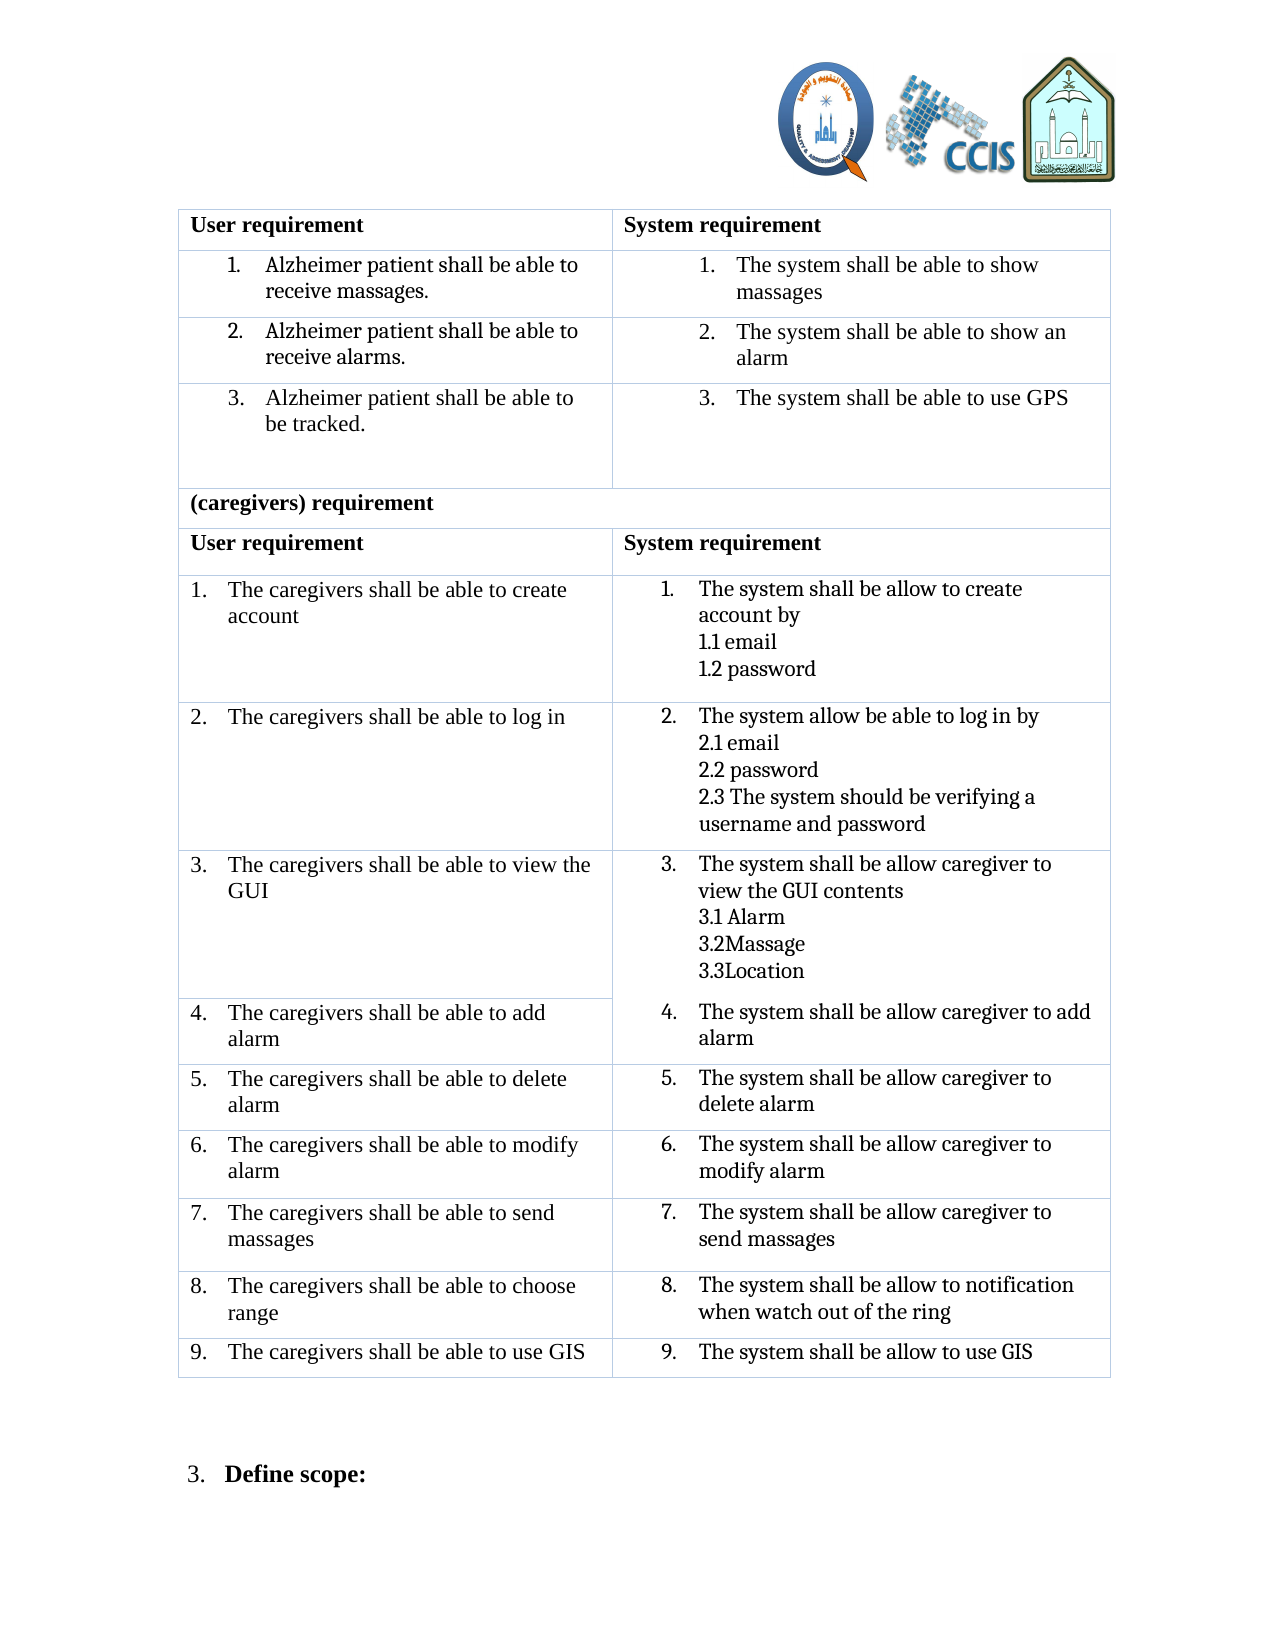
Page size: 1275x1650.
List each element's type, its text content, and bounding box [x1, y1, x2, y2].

table_cell (caregivers) requirement [179, 489, 1110, 528]
picture [778, 62, 874, 188]
table_cell User requirement [179, 210, 612, 250]
table_cell The caregivers shall be able to send massages [179, 1199, 612, 1271]
table_cell System requirement [613, 210, 1110, 250]
table_cell Alzheimer patient shall be able to be tracked. [179, 384, 612, 488]
table_cell The system shall be allow caregiver to delete alarm [613, 1065, 1110, 1130]
table_cell Alzheimer patient shall be able to receive massages. [179, 251, 612, 317]
table_cell The caregivers shall be able to use GIS [179, 1339, 612, 1377]
table_cell The system shall be allow caregiver to send massages [613, 1199, 1110, 1271]
table_cell The system shall be allow to use GIS [613, 1339, 1110, 1377]
table_cell The caregivers shall be able to delete alarm [179, 1065, 612, 1130]
table_cell The system shall be allow caregiver to view the GUI contents 3.1 Alarm 3.2Massage 3.3Location [613, 851, 1110, 998]
table_cell User requirement [179, 529, 612, 575]
table_cell The caregivers shall be able to log in [179, 703, 612, 850]
table_cell The caregivers shall be able to create account [179, 576, 612, 702]
table_cell The system shall be able to show an alarm [613, 318, 1110, 383]
table_cell Alzheimer patient shall be able to receive alarms. [179, 318, 612, 383]
table_cell The system shall be allow caregiver to add alarm [613, 998, 1110, 1064]
table_cell The system shall be allow caregiver to modify alarm [613, 1131, 1110, 1198]
table_cell The caregivers shall be able to view the GUI [179, 851, 612, 998]
table_cell The system shall be able to use GPS [613, 384, 1110, 488]
list Define scope: [187, 1459, 1125, 1488]
picture [885, 75, 1016, 180]
table_cell The system shall be able to show massages [613, 251, 1110, 317]
table_cell The caregivers shall be able to modify alarm [179, 1131, 612, 1198]
table_cell System requirement [613, 529, 1110, 575]
table_cell The caregivers shall be able to choose range [179, 1272, 612, 1337]
table_cell The system shall be allow to notification when watch out of the ring [613, 1272, 1110, 1337]
table_cell The caregivers shall be able to add alarm [179, 999, 612, 1064]
table_cell The system shall be allow to create account by 1.1 email 1.2 password [613, 576, 1110, 702]
table_cell The system allow be able to log in by 2.1 email 2.2 password 2.3 The system should be verifying a username and password [613, 703, 1110, 850]
